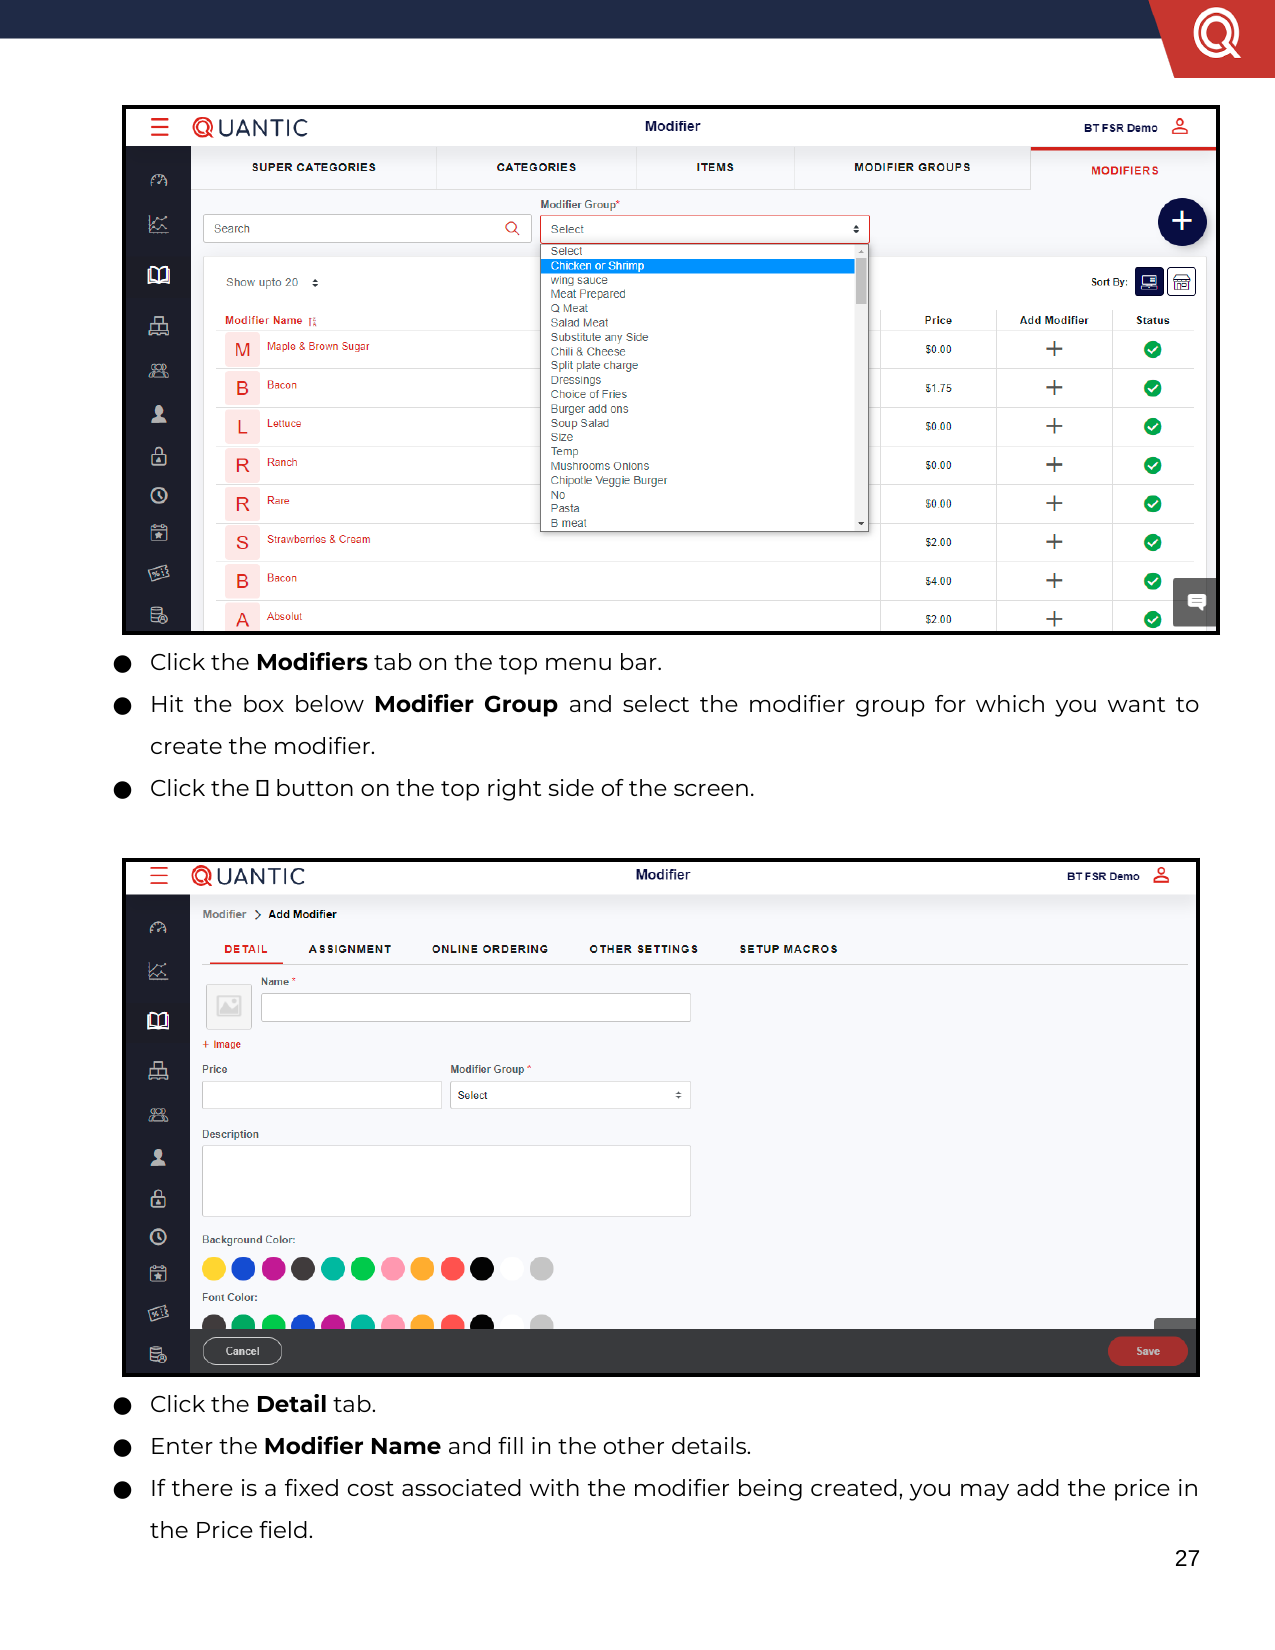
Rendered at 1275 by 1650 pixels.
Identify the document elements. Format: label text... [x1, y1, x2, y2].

list Hit the box below Modifier Group and select the modifier group for which you want to create the modifier. [112, 690, 1200, 760]
list If there is a fixed cost associated with the modifier being created, you may add the price in the Price field. [112, 1474, 1200, 1544]
list Click the ➕ button on the top right side of the screen. [112, 774, 1200, 802]
picture [126, 862, 1196, 1373]
picture [0, 0, 1275, 78]
list Enter the Modifier Name and fill in the other details. [112, 1432, 1200, 1460]
list Click the Detail tab. [112, 1391, 1200, 1418]
list Click the Modifiers tab on the top menu bar. [112, 648, 1200, 676]
picture [126, 109, 1216, 631]
